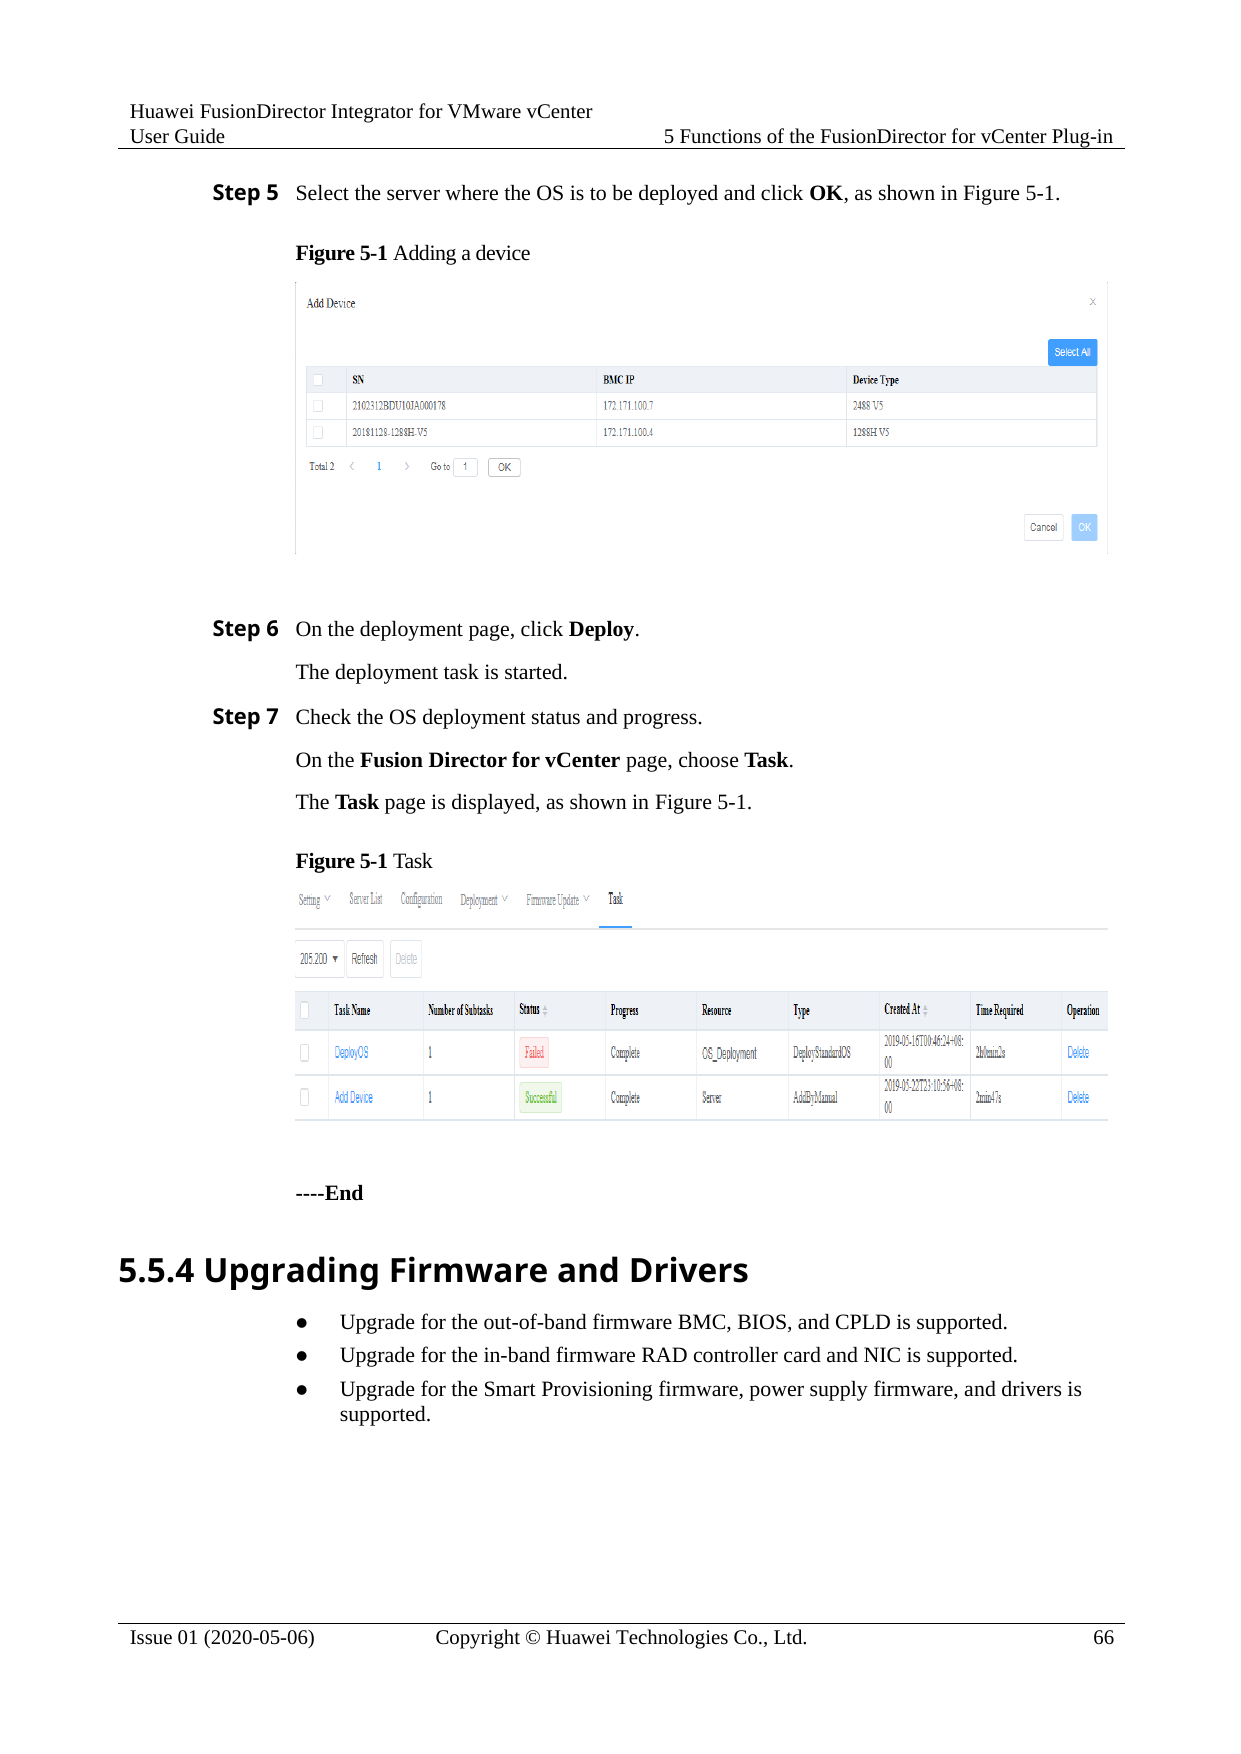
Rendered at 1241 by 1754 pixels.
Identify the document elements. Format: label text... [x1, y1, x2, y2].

text ----End [295, 1180, 1122, 1205]
text Adding a device [295, 240, 1122, 266]
list Upgrade for the out-of-band firmware BMC, BIOS, and CPLD is supported. [295, 1309, 1122, 1334]
text Task [295, 848, 1122, 873]
text On the deployment page, click Deploy. [279, 613, 1122, 642]
subtitle Upgrading Firmware and Drivers [118, 1247, 1122, 1292]
text The Task page is displayed, as shown in Figure 5-38. [295, 789, 1122, 814]
text Check the OS deployment status and progress. [279, 701, 1122, 731]
text Select the server where the OS is to be deployed and click OK, as shown in Figure 5-37. [279, 177, 1122, 207]
text The deployment task is started. [295, 659, 1122, 684]
text On the Fusion Director for vCenter page, choose Task. [295, 747, 1122, 773]
list Upgrade for the Smart Provisioning firmware, power supply firmware, and drivers is supported. [295, 1376, 1122, 1426]
picture [295, 282, 1108, 554]
list Upgrade for the in-band firmware RAD controller card and NIC is supported. [295, 1342, 1122, 1367]
picture [295, 889, 1108, 1121]
